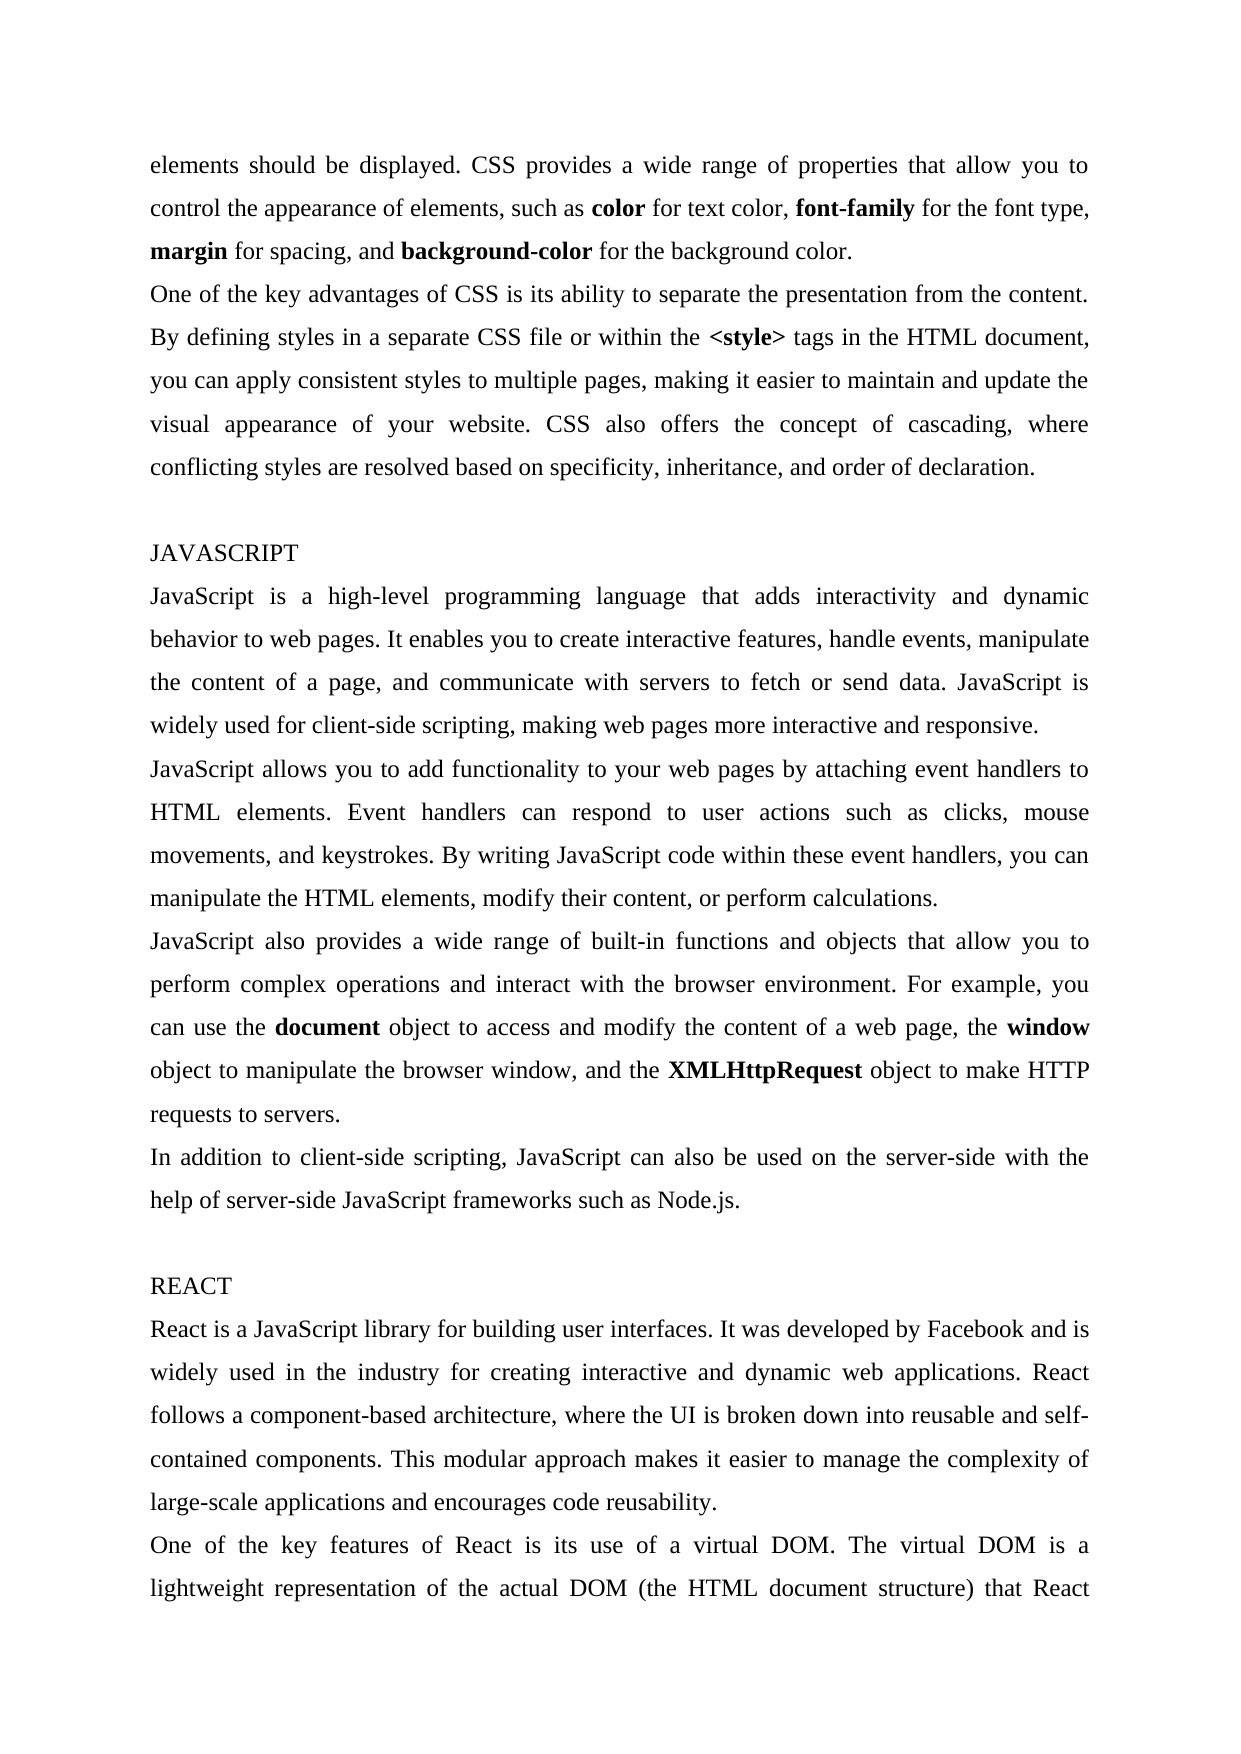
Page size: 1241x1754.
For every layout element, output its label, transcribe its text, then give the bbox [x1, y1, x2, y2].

text One of the key advantages of CSS is its ability to separate the presentation from the content. By defining styles in a separate CSS file or within the <style> tags in the HTML document, you can apply consistent styles to multiple pages, making it easier to maintain and update the visual appearance of your website. CSS also offers the concept of cascading, where conflicting styles are resolved based on specificity, inheritance, and order of declaration. [150, 279, 1090, 481]
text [150, 1530, 1090, 1602]
text REACT [150, 1271, 1090, 1300]
text JavaScript is a high-level programming language that adds interactivity and dynamic behavior to web pages. It enables you to create interactive features, handle events, manipulate the content of a page, and communicate with servers to fetch or send data. JavaScript is widely used for client-side scripting, making web pages more interactive and responsive. [150, 581, 1090, 739]
text JAVASCRIPT [150, 538, 1090, 567]
text In addition to client-side scripting, JavaScript can also be used on the server-side with the help of server-side JavaScript frameworks such as Node.js. [150, 1142, 1090, 1214]
text JavaScript also provides a wide range of built-in functions and objects that allow you to perform complex operations and interact with the browser environment. For example, you can use the document object to access and modify the content of a web page, the window object to manipulate the browser window, and the XMLHttpRequest object to make HTTP requests to servers. [150, 926, 1090, 1127]
text JavaScript allows you to add functionality to your web pages by attaching event handlers to HTML elements. Event handlers can respond to user actions such as clicks, mouse movements, and keystrokes. By writing JavaScript code within these event handlers, you can manipulate the HTML elements, modify their content, or perform calculations. [150, 754, 1090, 912]
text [150, 150, 1090, 265]
text React is a JavaScript library for building user interfaces. It was developed by Facebook and is widely used in the industry for creating interactive and dynamic web applications. React follows a component-based architecture, where the UI is broken down into reusable and self-contained components. This modular approach makes it easier to manage the complexity of large-scale applications and encourages code reusability. [150, 1314, 1090, 1516]
